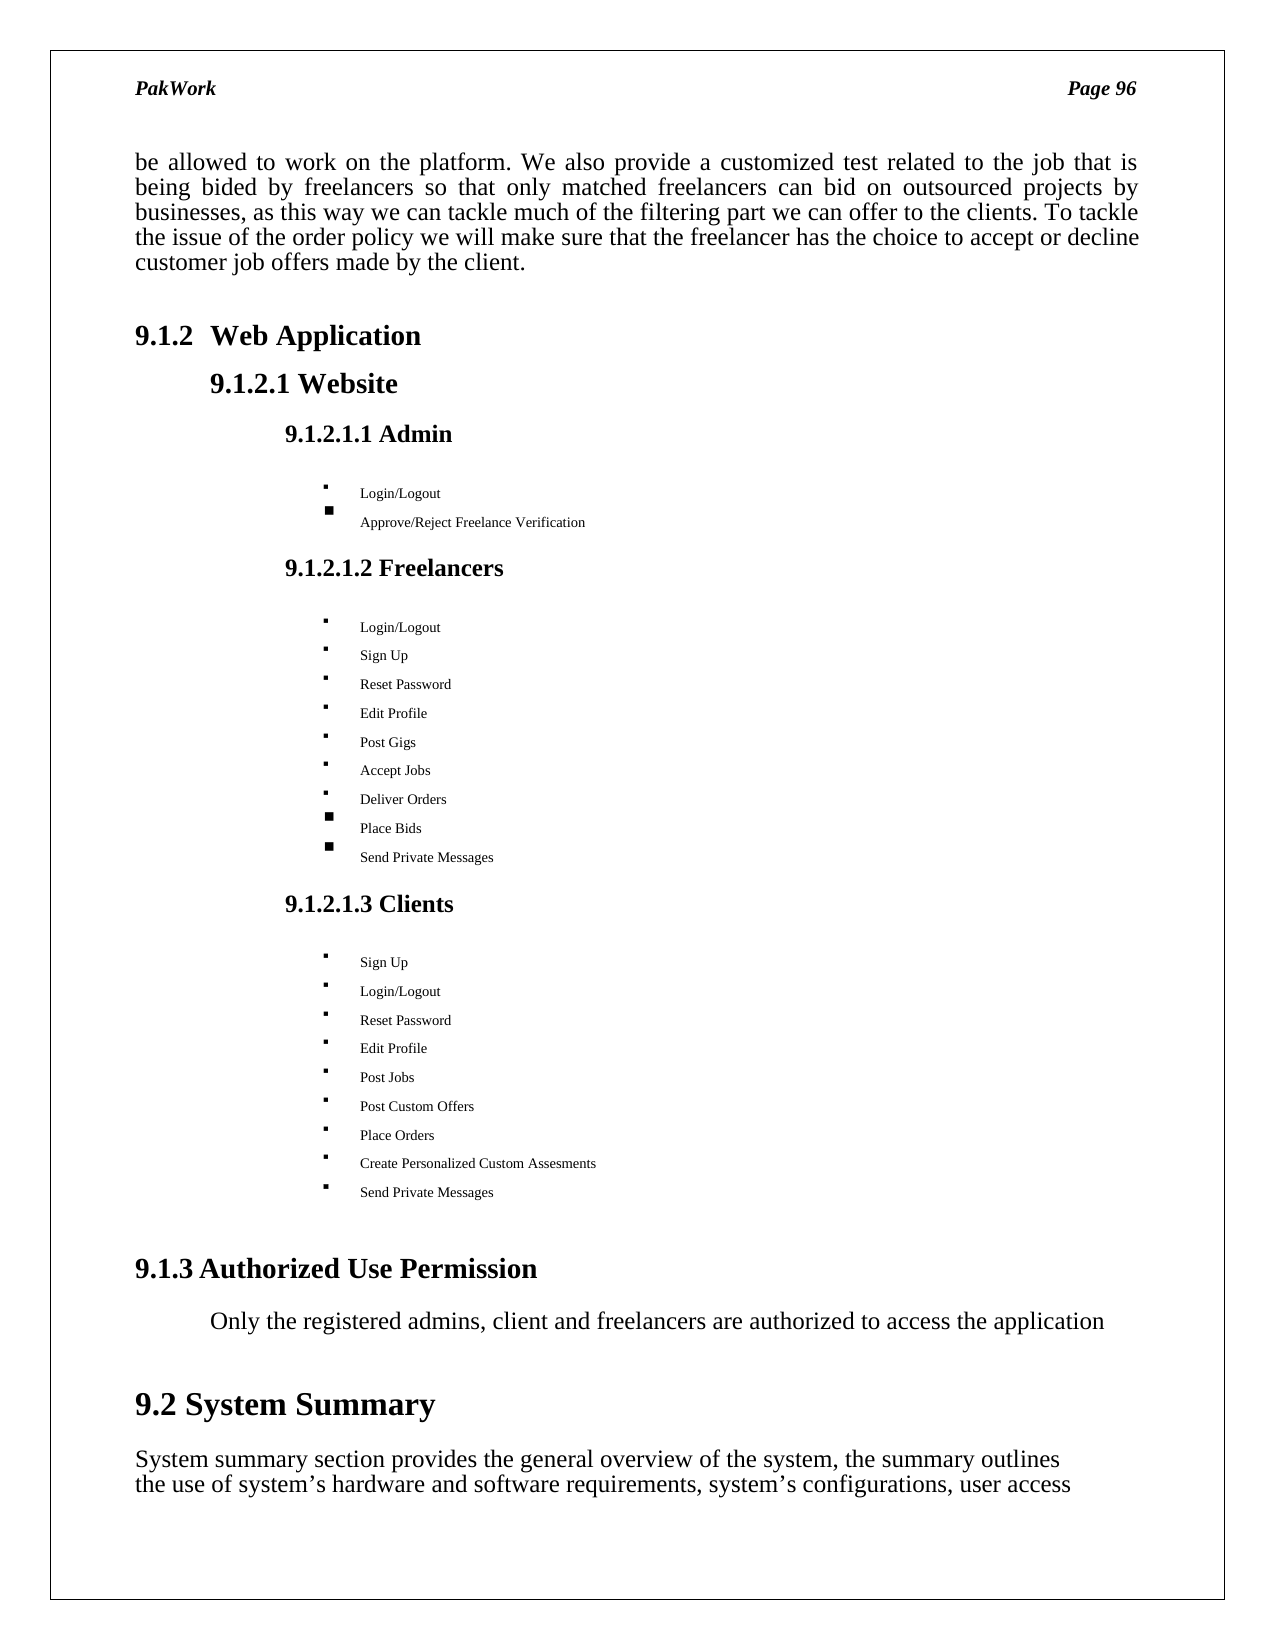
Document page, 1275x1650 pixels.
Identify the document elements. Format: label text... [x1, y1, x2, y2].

list Login/Logout [322, 971, 1140, 999]
list Post Jobs [322, 1057, 1140, 1086]
list Edit Profile [322, 693, 1140, 721]
list Post Custom Offers [322, 1086, 1140, 1114]
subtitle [135, 150, 1140, 275]
text 9.1.2.1.1 Admin [135, 423, 1140, 448]
list Sign Up [322, 942, 1140, 971]
list Login/Logout [322, 473, 1140, 502]
subtitle Web Application [135, 325, 1140, 350]
text 9.1.2.1.3 Clients [285, 892, 1140, 917]
list Login/Logout [322, 606, 1140, 635]
list Accept Jobs [322, 750, 1140, 779]
list Reset Password [322, 999, 1140, 1028]
list Sign Up [322, 635, 1140, 664]
subtitle 9.2 System Summary [135, 1384, 1140, 1423]
text the use of system’s hardware and software requirements, system’s configurations, user access [135, 1473, 1140, 1498]
text Only the registered admins, client and freelancers are authorized to access the application [135, 1309, 1140, 1334]
list Send Private Messages [322, 1172, 1140, 1201]
list Send Private Messages [322, 837, 1140, 867]
list Post Gigs [322, 721, 1140, 750]
text 9.1.2.1.2 Freelancers [210, 556, 1140, 581]
list Place Bids [322, 808, 1140, 837]
list Edit Profile [322, 1028, 1140, 1057]
list Approve/Reject Freelance Verification [322, 502, 1140, 531]
list Create Personalized Custom Assesments [322, 1143, 1140, 1172]
list Deliver Orders [322, 779, 1140, 808]
subtitle 9.1.3 Authorized Use Permission [135, 1251, 1140, 1284]
text System summary section provides the general overview of the system, the summary outlines [135, 1448, 1140, 1473]
subtitle 9.1.2.1 Website [135, 375, 1140, 398]
list Reset Password [322, 664, 1140, 693]
list Place Orders [322, 1114, 1140, 1143]
